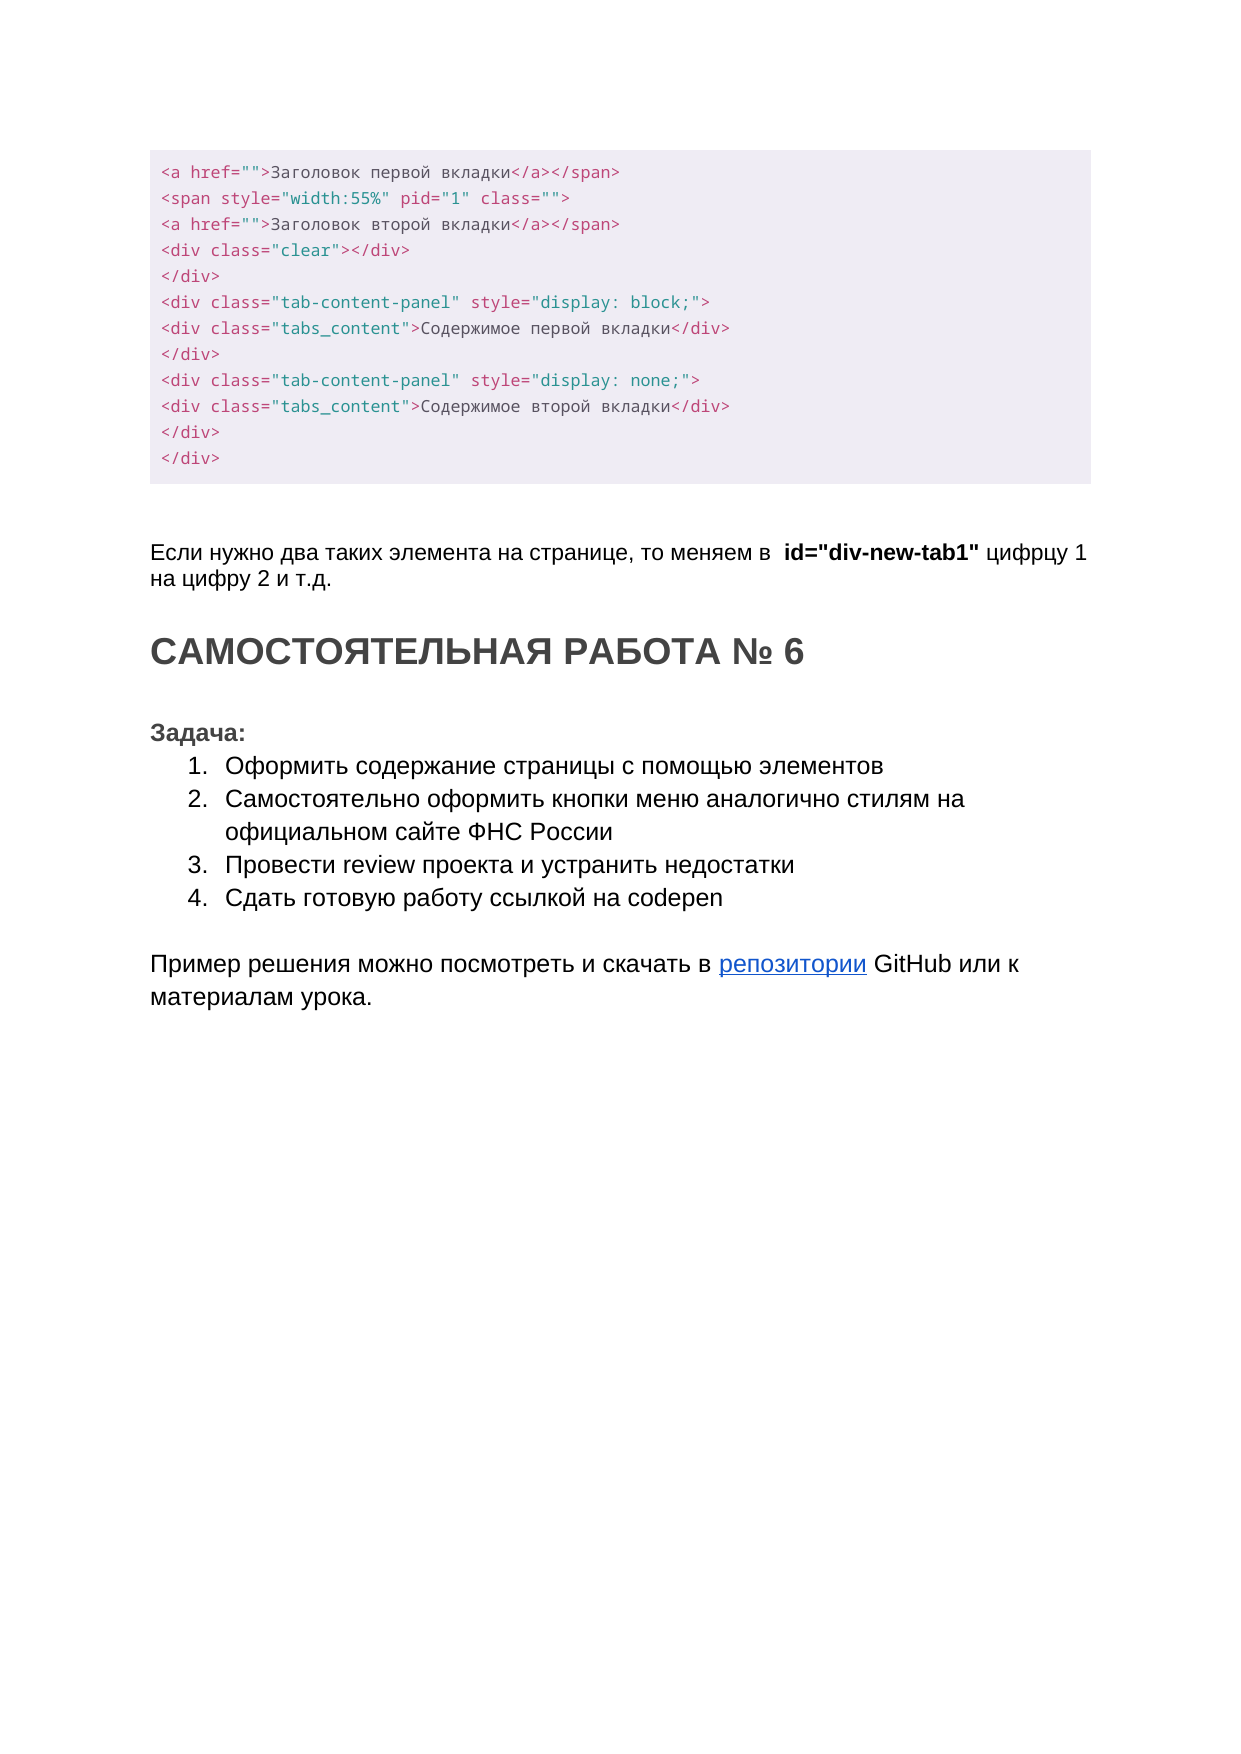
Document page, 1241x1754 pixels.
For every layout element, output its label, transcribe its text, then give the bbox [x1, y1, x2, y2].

list Самостоятельно оформить кнопки меню аналогично стилям на официальном сайте ФНС России [187, 784, 1090, 846]
list Сдать готовую работу ссылкой на codepen [187, 883, 1090, 912]
subtitle САМОСТОЯТЕЛЬНАЯ РАБОТА № 6 [150, 629, 1090, 672]
list Провести review проекта и устранить недостатки [187, 850, 1090, 879]
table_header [150, 150, 1091, 484]
text Задача: [150, 718, 1090, 747]
text Если нужно два таких элемента на странице, то меняем в id="div-new-tab1" цифрцу 1 на цифру 2 и т.д. [150, 539, 1090, 592]
list Оформить содержание страницы с помощью элементов [187, 751, 1090, 780]
text Пример решения можно посмотреть и скачать в репозитории GitHub или к материалам урока. [150, 949, 1090, 1011]
